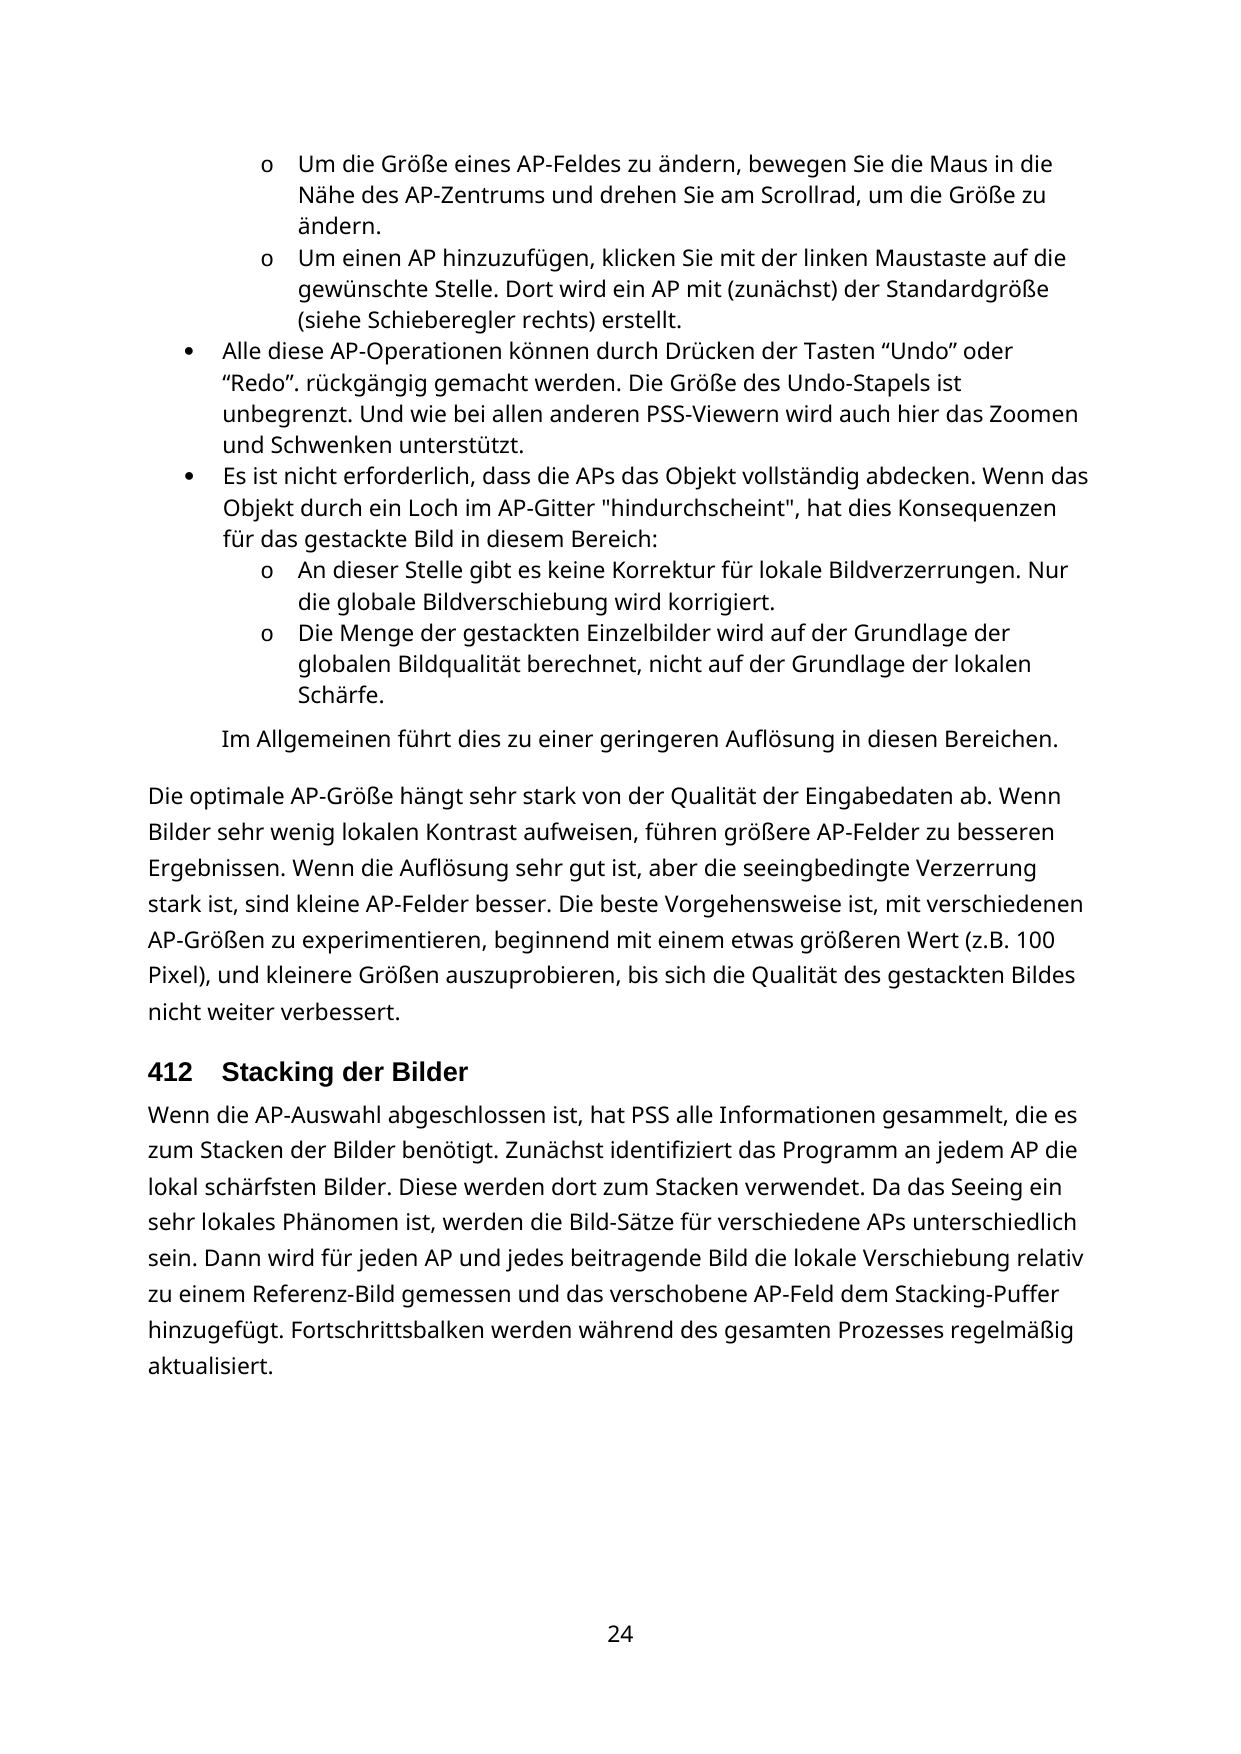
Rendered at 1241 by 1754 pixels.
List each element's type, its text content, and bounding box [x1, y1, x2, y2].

text Im Allgemeinen führt dies zu einer geringeren Auflösung in diesen Bereichen. [148, 723, 1093, 754]
list Um einen AP hinzuzufügen, klicken Sie mit der linken Maustaste auf die gewünschte Stelle. Dort wird ein AP mit (zunächst) der Standardgröße (siehe Schieberegler rechts) erstellt. [260, 241, 1093, 335]
text Wenn die AP-Auswahl abgeschlossen ist, hat PSS alle Informationen gesammelt, die es zum Stacken der Bilder benötigt. Zunächst identifiziert das Programm an jedem AP die lokal schärfsten Bilder. Diese werden dort zum Stacken verwendet. Da das Seeing ein sehr lokales Phänomen ist, werden die Bild-Sätze für verschiedene APs unterschiedlich sein. Dann wird für jeden AP und jedes beitragende Bild die lokale Verschiebung relativ zu einem Referenz-Bild gemessen und das verschobene AP-Feld dem Stacking-Puffer hinzugefügt. Fortschrittsbalken werden während des gesamten Prozesses regelmäßig aktualisiert. [148, 1098, 1093, 1381]
list Es ist nicht erforderlich, dass die APs das Objekt vollständig abdecken. Wenn das Objekt durch ein Loch im AP-Gitter "hindurchscheint", hat dies Konsequenzen für das gestackte Bild in diesem Bereich: [185, 460, 1093, 554]
list Um die Größe eines AP-Feldes zu ändern, bewegen Sie die Maus in die Nähe des AP-Zentrums und drehen Sie am Scrollrad, um die Größe zu ändern. [260, 148, 1093, 241]
list An dieser Stelle gibt es keine Korrektur für lokale Bildverzerrungen. Nur die globale Bildverschiebung wird korrigiert. [260, 554, 1093, 617]
list Alle diese AP-Operationen können durch Drücken der Tasten “Undo” oder “Redo”. rückgängig gemacht werden. Die Größe des Undo-Stapels ist unbegrenzt. Und wie bei allen anderen PSS-Viewern wird auch hier das Zoomen und Schwenken unterstützt. [185, 335, 1093, 460]
text Die optimale AP-Größe hängt sehr stark von der Qualität der Eingabedaten ab. Wenn Bilder sehr wenig lokalen Kontrast aufweisen, führen größere AP-Felder zu besseren Ergebnissen. Wenn die Auflösung sehr gut ist, aber die seeingbedingte Verzerrung stark ist, sind kleine AP-Felder besser. Die beste Vorgehensweise ist, mit verschiedenen AP-Größen zu experimentieren, beginnend mit einem etwas größeren Wert (z.B. 100 Pixel), und kleinere Größen auszuprobieren, bis sich die Qualität des gestackten Bildes nicht weiter verbessert. [148, 780, 1093, 1027]
subtitle Stacking der Bilder [148, 1056, 1093, 1088]
list Die Menge der gestackten Einzelbilder wird auf der Grundlage der globalen Bildqualität berechnet, nicht auf der Grundlage der lokalen Schärfe. [260, 617, 1093, 711]
